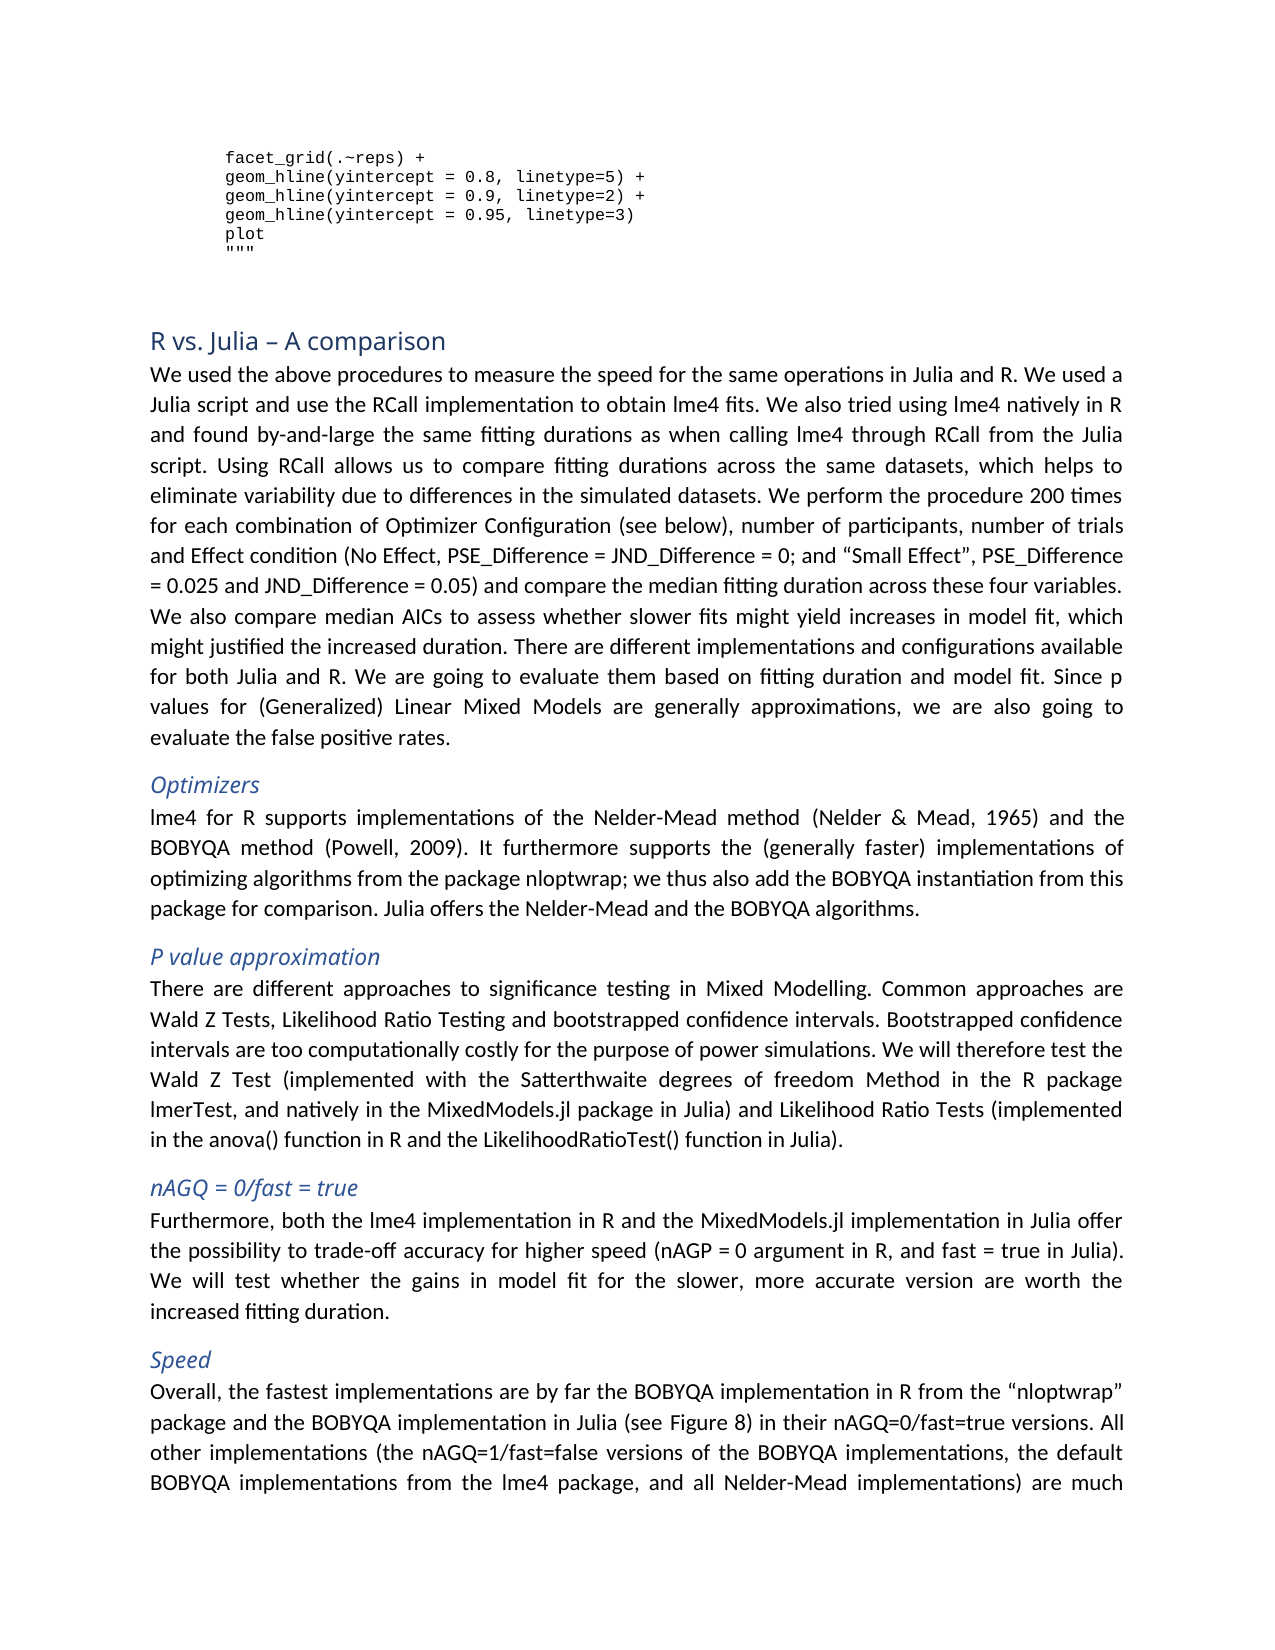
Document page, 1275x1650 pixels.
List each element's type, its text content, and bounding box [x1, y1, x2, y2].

subtitle Speed [150, 1344, 1125, 1375]
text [150, 1377, 1125, 1496]
text geom_hline(yintercept = 0.8, linetype=5) + [225, 169, 1125, 188]
subtitle Optimizers [150, 769, 1125, 801]
text Furthermore, both the lme4 implementation in R and the MixedModels.jl implementation in Julia offer the possibility to trade-off accuracy for higher speed (nAGP = 0 argument in R, and fast = true in Julia). We will test whether the gains in model fit for the slower, more accurate version are worth the increased fitting duration. [150, 1206, 1125, 1325]
text """ [225, 244, 1125, 263]
text There are different approaches to significance testing in Mixed Modelling. Common approaches are Wald Z Tests, Likelihood Ratio Testing and bootstrapped confidence intervals. Bootstrapped confidence intervals are too computationally costly for the purpose of power simulations. We will therefore test the Wald Z Test (implemented with the Satterthwaite degrees of freedom Method in the R package lmerTest, and natively in the MixedModels.jl package in Julia) and Likelihood Ratio Tests (implemented in the anova() function in R and the LikelihoodRatioTest() function in Julia). [150, 974, 1125, 1153]
text facet_grid(.~reps) + [225, 150, 1125, 169]
text geom_hline(yintercept = 0.9, linetype=2) + [225, 188, 1125, 207]
subtitle P value approximation [150, 941, 1125, 972]
text We used the above procedures to measure the speed for the same operations in Julia and R. We used a Julia script and use the RCall implementation to obtain lme4 fits. We also tried using lme4 natively in R and found by-and-large the same fitting durations as when calling lme4 through RCall from the Julia script. Using RCall allows us to compare fitting durations across the same datasets, which helps to eliminate variability due to differences in the simulated datasets. We perform the procedure 200 times for each combination of Optimizer Configuration (see below), number of participants, number of trials and Effect condition (No Effect, PSE_Difference = JND_Difference = 0; and “Small Effect”, PSE_Difference = 0.025 and JND_Difference = 0.05) and compare the median fitting duration across these four variables. We also compare median AICs to assess whether slower fits might yield increases in model fit, which might justified the increased duration. There are different implementations and configurations available for both Julia and R. We are going to evaluate them based on fitting duration and model fit. Since p values for (Generalized) Linear Mixed Models are generally approximations, we are also going to evaluate the false positive rates. [150, 360, 1125, 751]
text geom_hline(yintercept = 0.95, linetype=3) [225, 207, 1125, 225]
text plot [225, 225, 1125, 244]
subtitle nAGQ = 0/fast = true [150, 1172, 1125, 1204]
text lme4 for R supports implementations of the Nelder-Mead method (Nelder & Mead, 1965) and the BOBYQA method (Powell, 2009). It furthermore supports the (generally faster) implementations of optimizing algorithms from the package nloptwrap; we thus also add the BOBYQA instantiation from this package for comparison. Julia offers the Nelder-Mead and the BOBYQA algorithms. [150, 803, 1125, 922]
subtitle R vs. Julia – A comparison [150, 323, 1125, 357]
